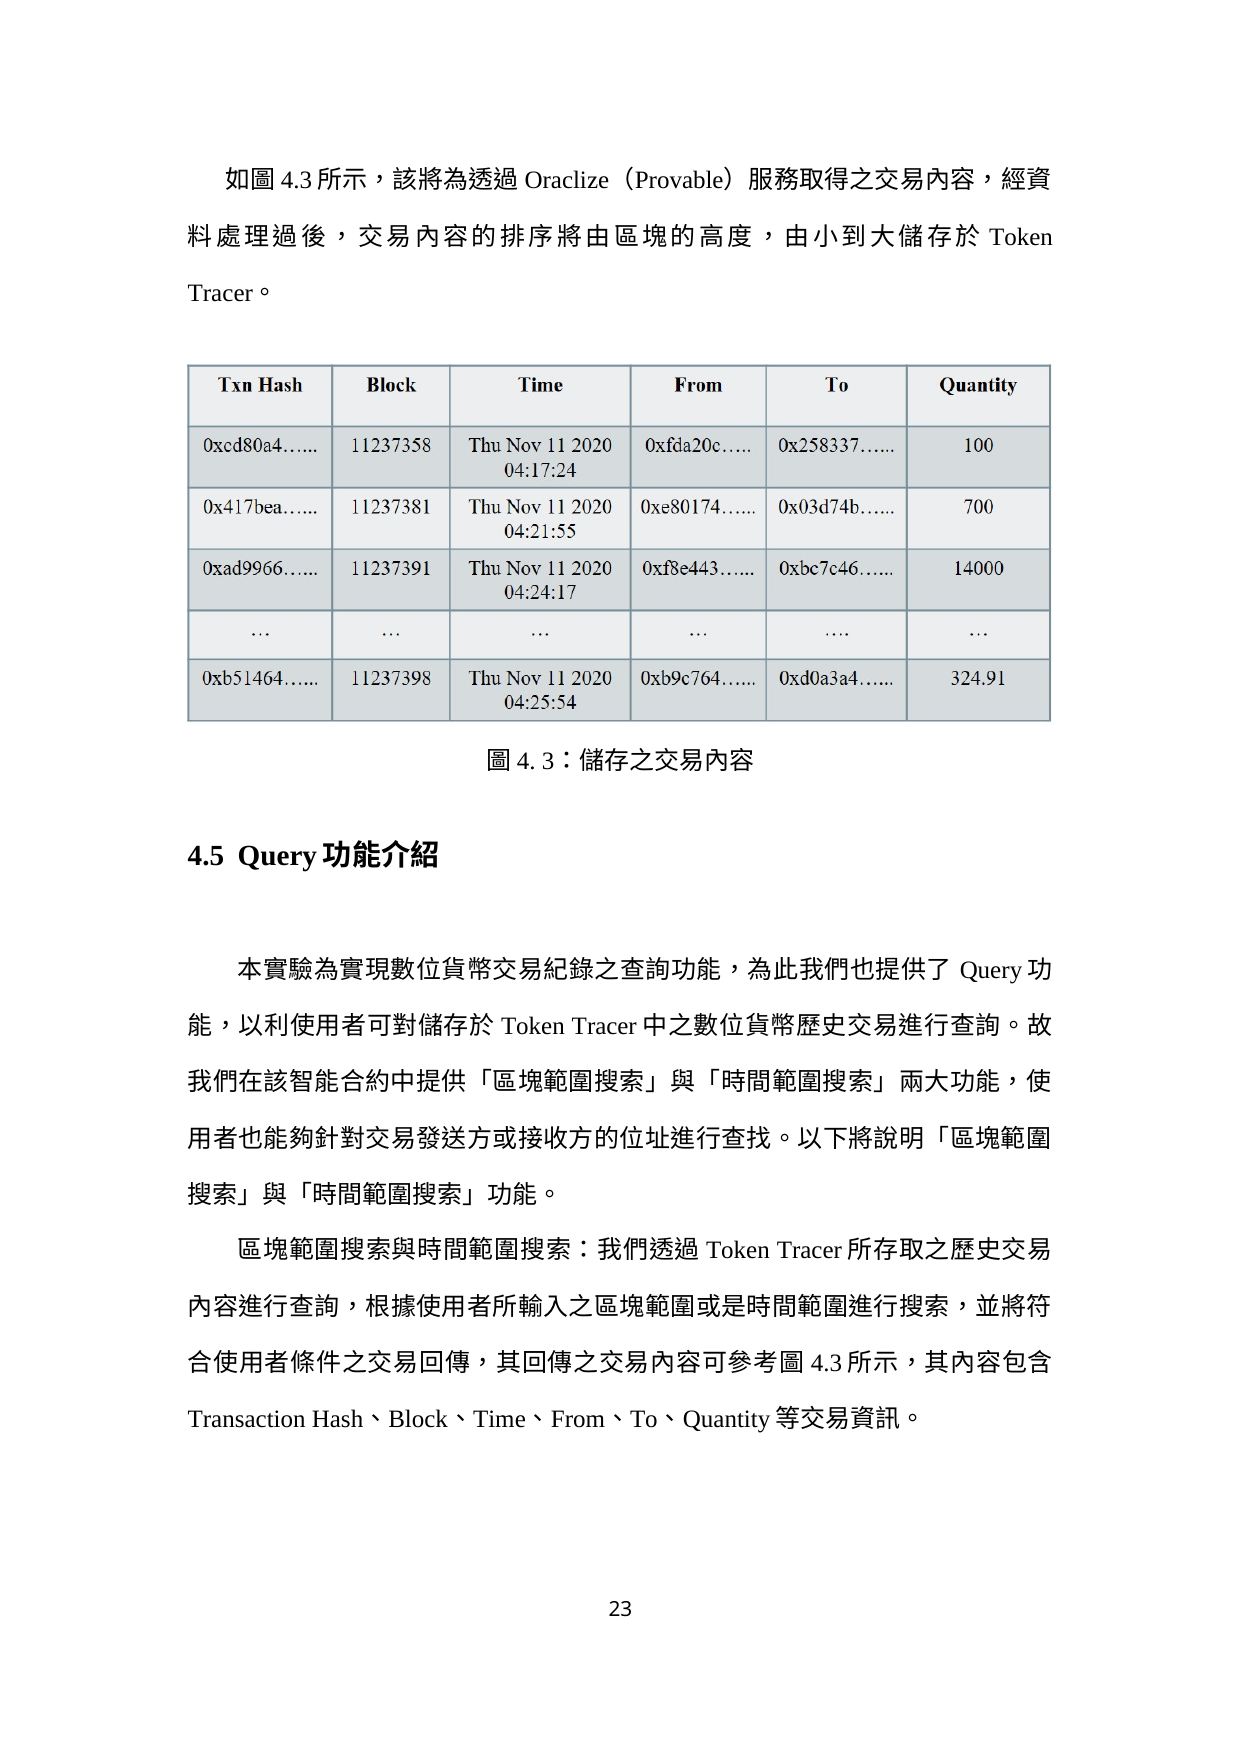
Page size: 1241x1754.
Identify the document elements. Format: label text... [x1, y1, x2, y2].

text 圖 4. 3：儲存之交易內容 [187, 740, 1053, 777]
text 本實驗為實現數位貨幣交易紀錄之查詢功能，為此我們也提供了Query功能，以利使用者可對儲存於Token Tracer中之數位貨幣歷史交易進行查詢。故我們在該智能合約中提供「區塊範圍搜索」與「時間範圍搜索」兩大功能，使用者也能夠針對交易發送方或接收方的位址進行查找。以下將說明「區塊範圍搜索」與「時間範圍搜索」功能。 [187, 949, 1053, 1211]
text 區塊範圍搜索與時間範圍搜索：我們透過Token Tracer所存取之歷史交易內容進行查詢，根據使用者所輸入之區塊範圍或是時間範圍進行搜索，並將符合使用者條件之交易回傳，其回傳之交易內容可參考圖4.3所示，其內容包含Transaction Hash、Block、Time、From、To、Quantity等交易資訊。 [187, 1229, 1053, 1436]
picture [187, 364, 1052, 726]
subtitle 4.5 Query功能介紹 [187, 815, 1053, 890]
text 如圖4.3所示，該將為透過Oraclize（Provable）服務取得之交易內容，經資料處理過後，交易內容的排序將由區塊的高度，由小到大儲存於Token Tracer。 [187, 159, 1053, 309]
